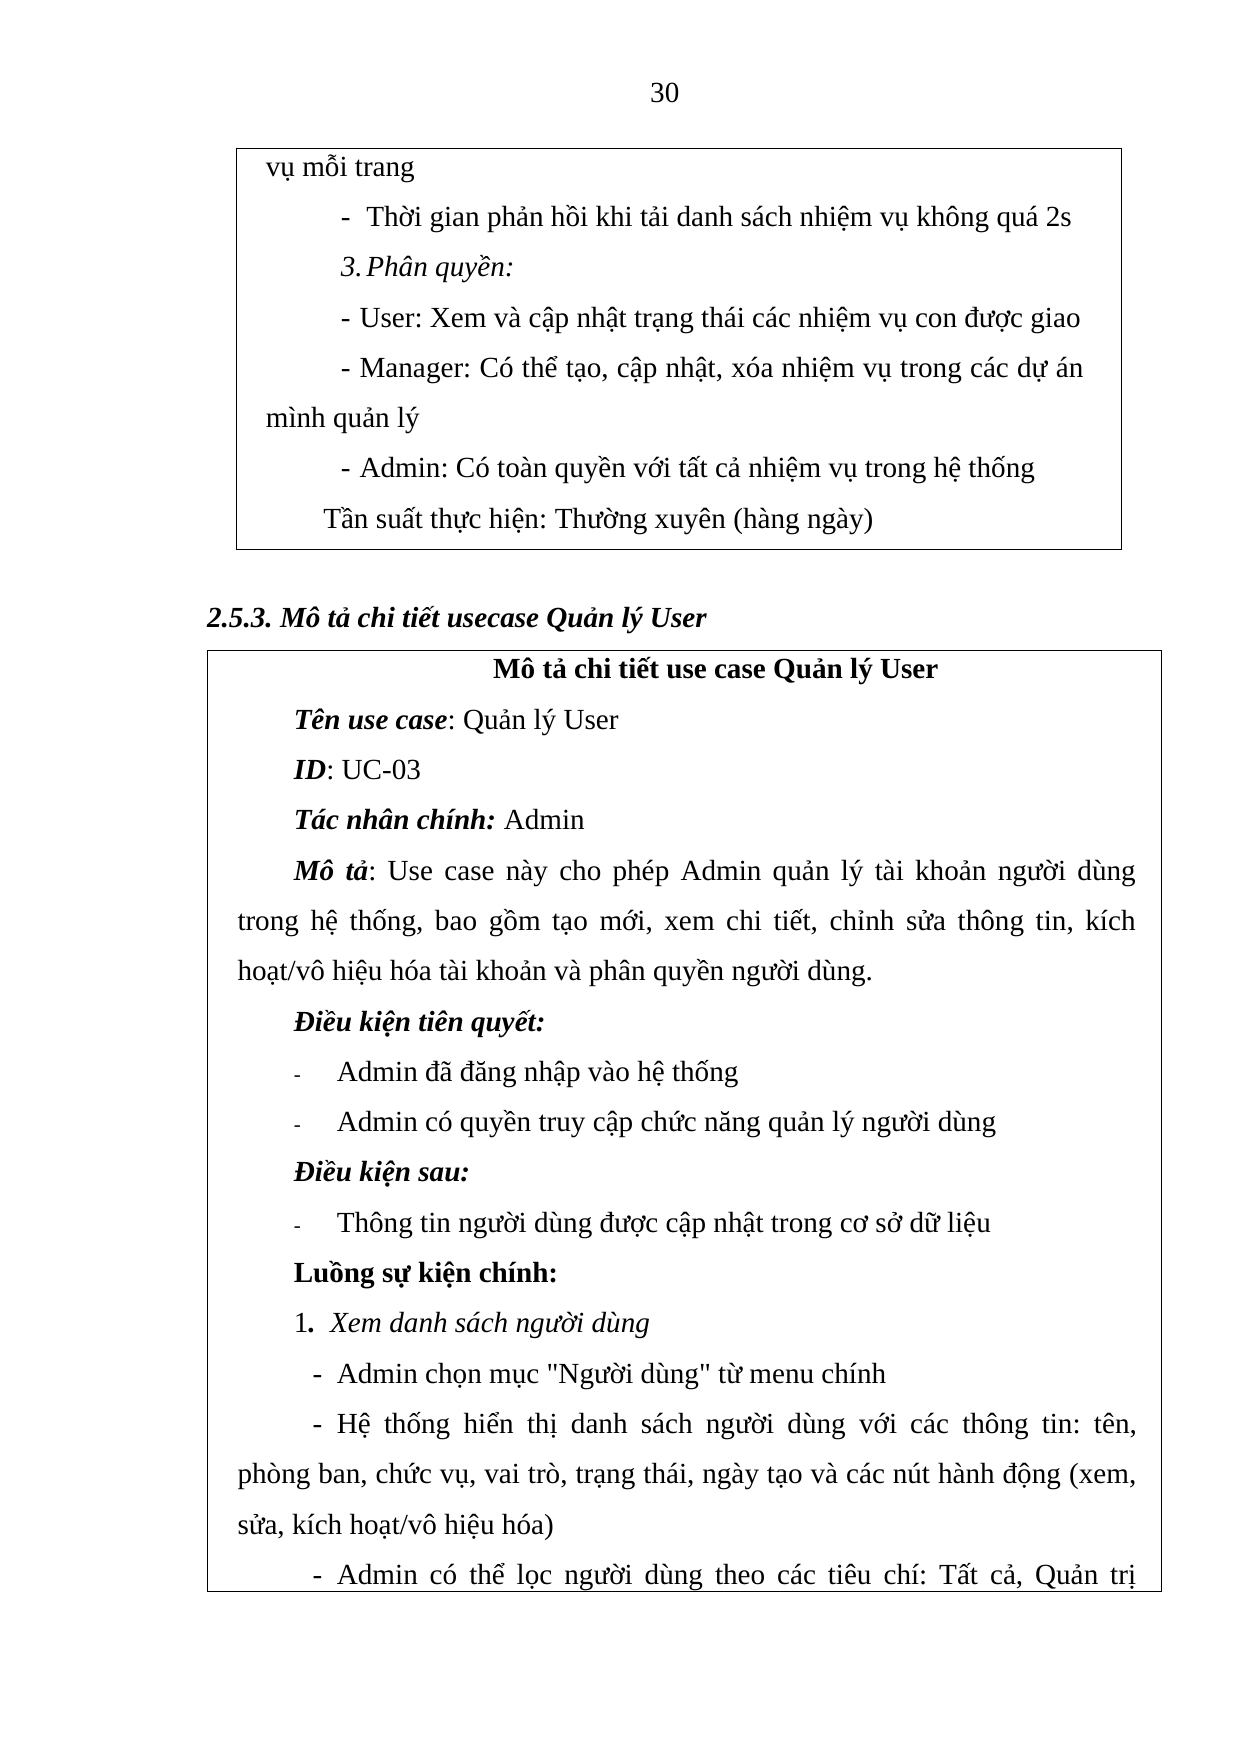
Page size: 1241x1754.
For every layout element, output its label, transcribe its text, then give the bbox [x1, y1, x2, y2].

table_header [208, 651, 1161, 1591]
subtitle 2.5.3. Mô tả chi tiết usecase Quản lý User [207, 600, 1122, 634]
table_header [237, 149, 1121, 549]
